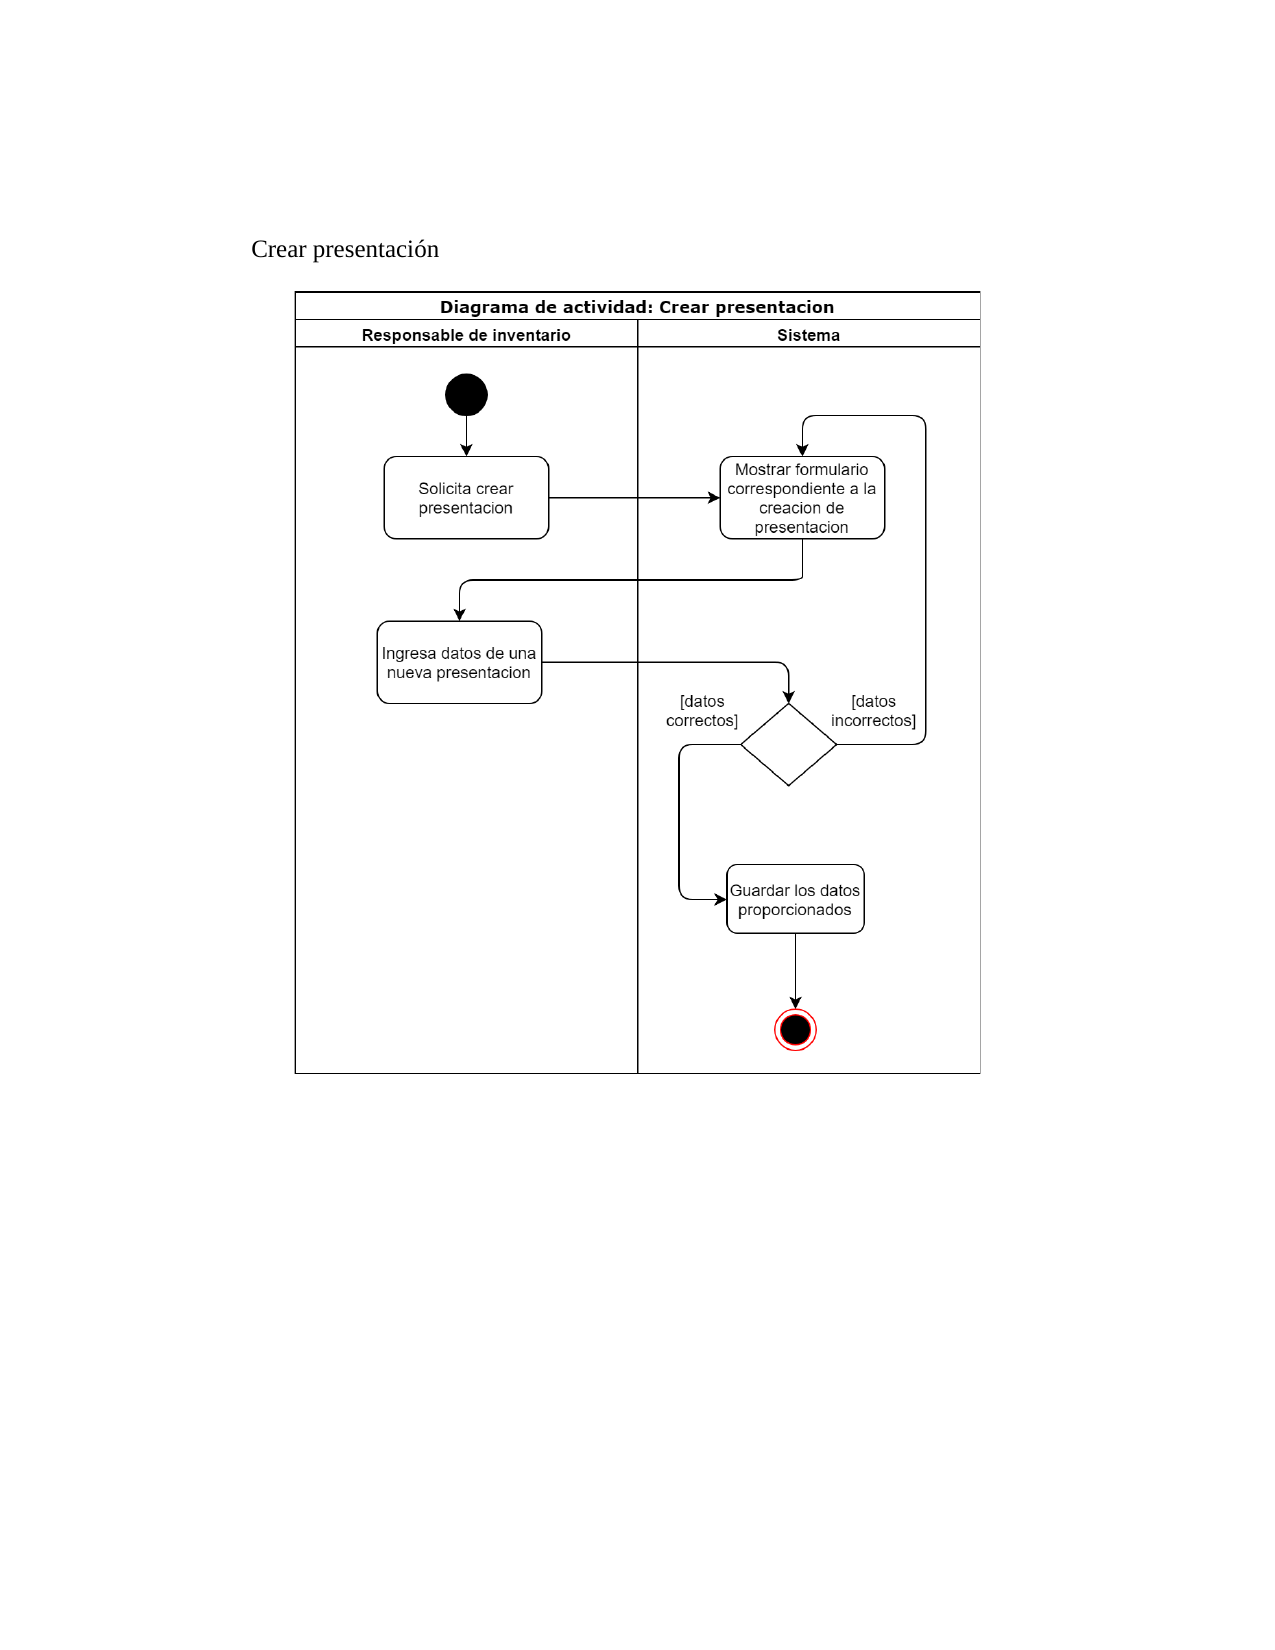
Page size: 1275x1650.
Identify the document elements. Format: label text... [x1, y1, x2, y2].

text Crear presentación [251, 234, 1098, 263]
picture [294, 291, 981, 1074]
